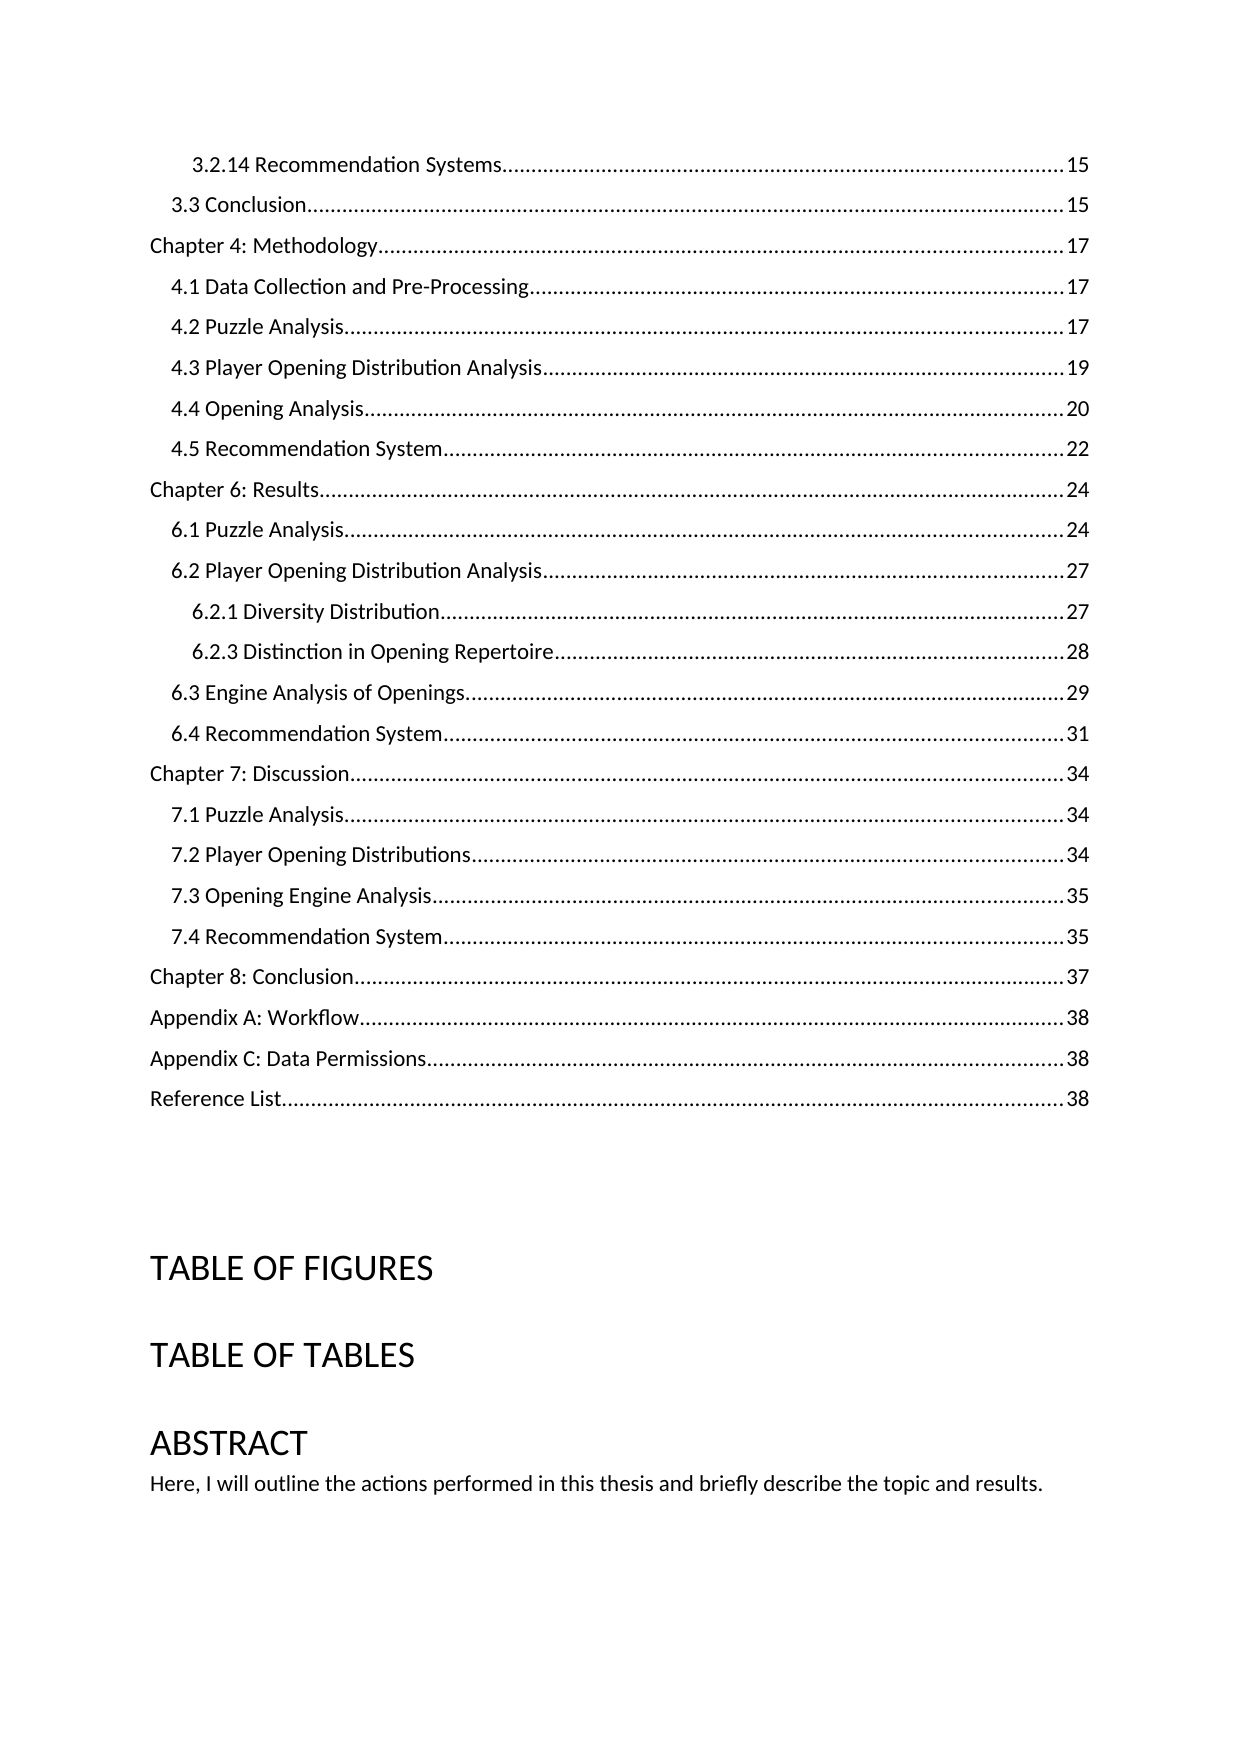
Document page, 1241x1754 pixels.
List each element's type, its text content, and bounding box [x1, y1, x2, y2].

subtitle Abstract [150, 1419, 1090, 1464]
subtitle Table of Figures [150, 1244, 1090, 1289]
subtitle Table of Tables [150, 1331, 1090, 1377]
text Here, I will outline the actions performed in this thesis and briefly describe the topic and results. [150, 1469, 1090, 1497]
